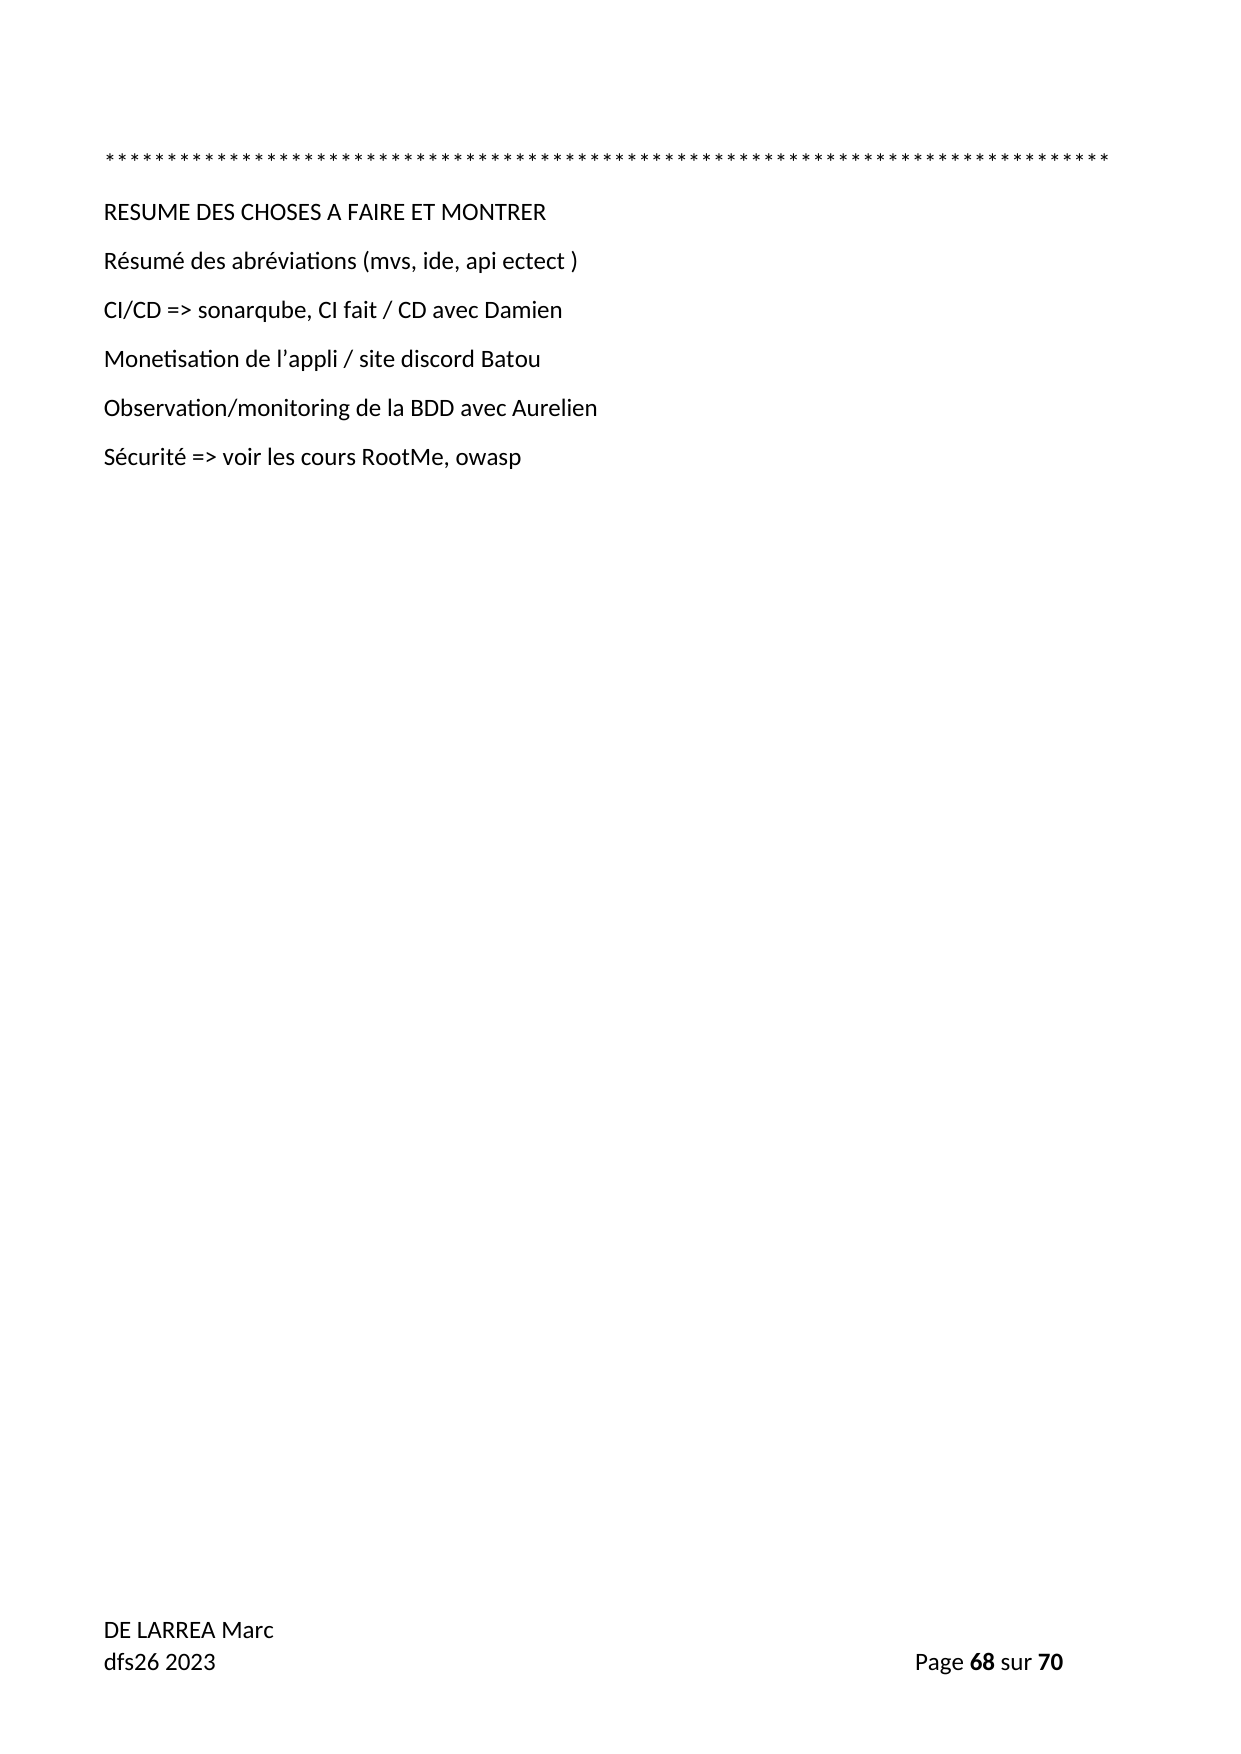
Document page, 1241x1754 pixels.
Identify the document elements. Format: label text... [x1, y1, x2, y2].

text Observation/monitoring de la BDD avec Aurelien [103, 392, 1122, 423]
text Sécurité => voir les cours RootMe, owasp [103, 441, 1122, 472]
text Résumé des abréviations (mvs, ide, api ectect ) [103, 246, 1122, 276]
text Monetisation de l’appli / site discord Batou [103, 343, 1122, 374]
text ********************************************************************************* [103, 148, 1122, 178]
text RESUME DES CHOSES A FAIRE ET MONTRER [103, 197, 1122, 227]
text CI/CD => sonarqube, CI fait / CD avec Damien [103, 294, 1122, 325]
